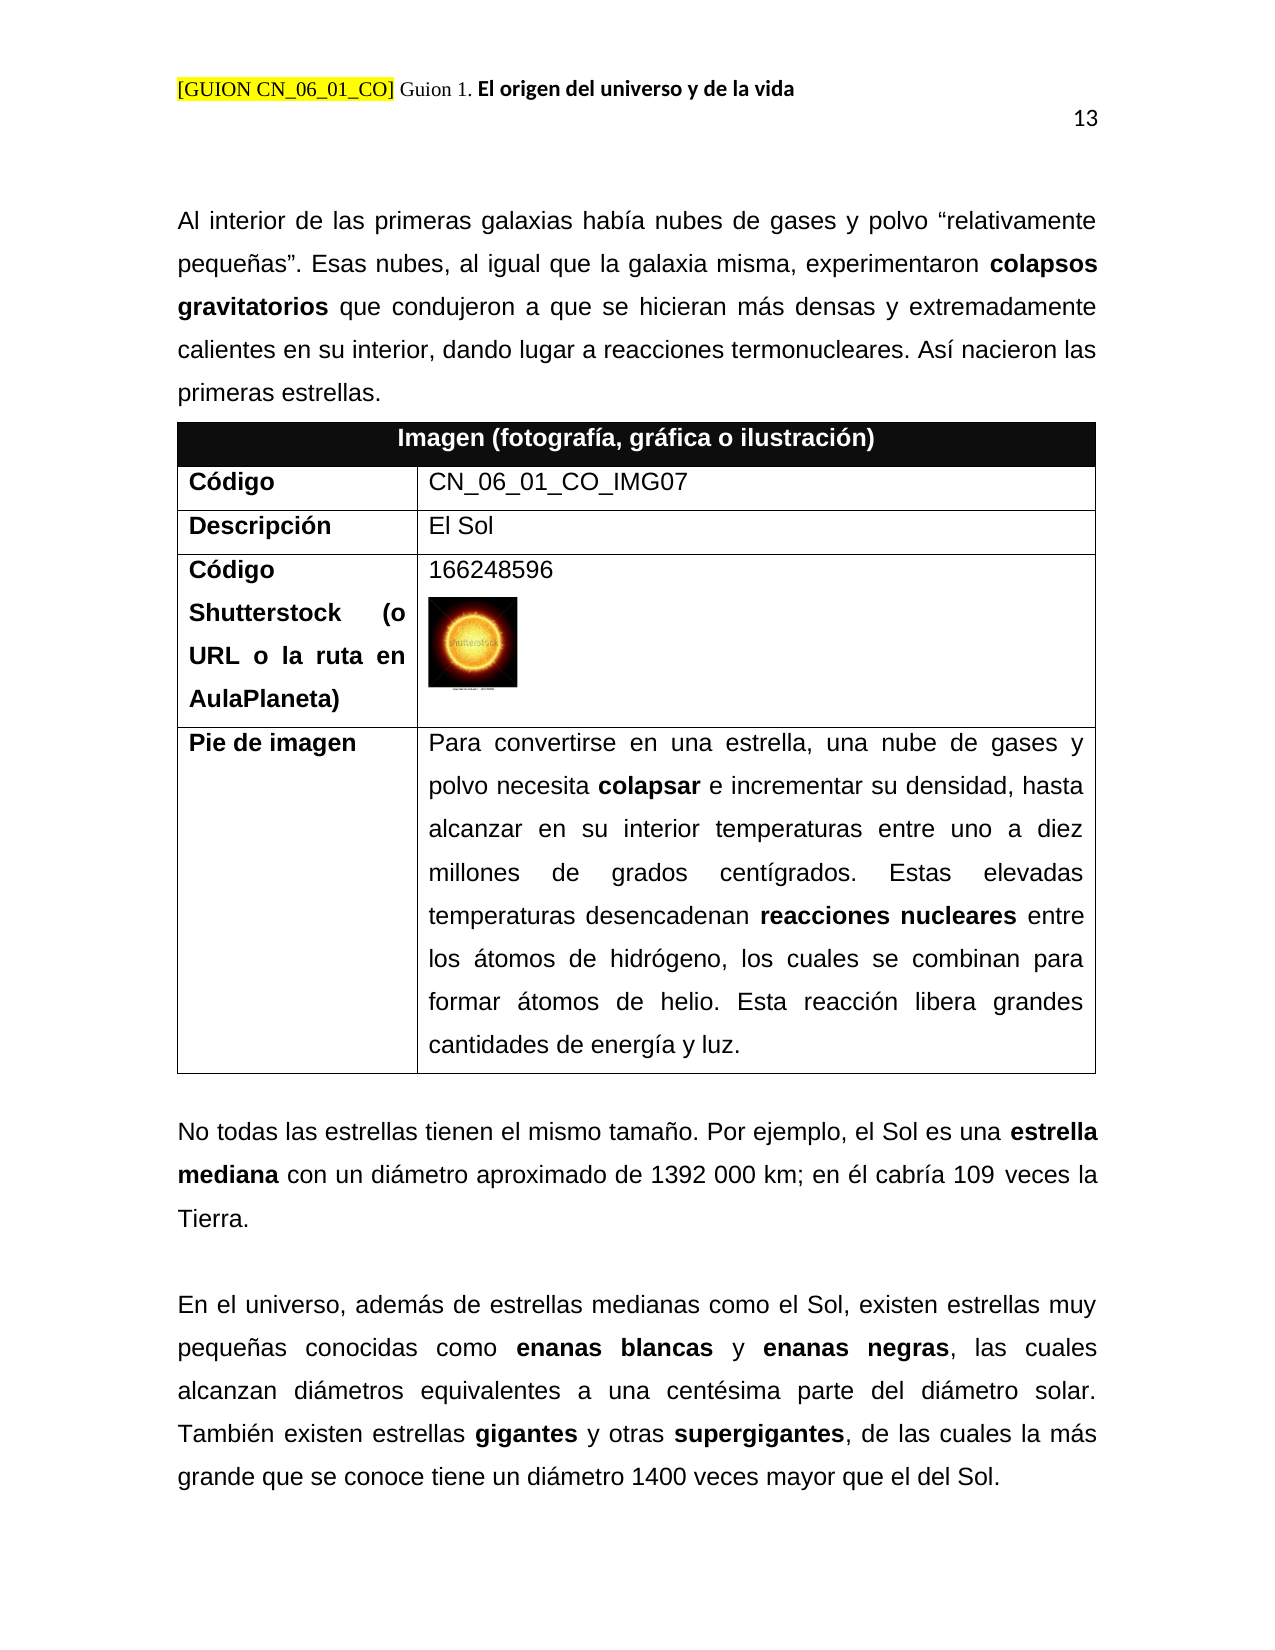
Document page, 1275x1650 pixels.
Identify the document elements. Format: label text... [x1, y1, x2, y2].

table_cell Código [178, 467, 417, 510]
text No todas las estrellas tienen el mismo tamaño. Por ejemplo, el Sol es una estrella mediana con un diámetro aproximado de 1392 000 km; en él cabría 109 veces la Tierra. [177, 1117, 1098, 1232]
table_cell Pie de imagen [178, 728, 417, 1073]
table_header Imagen (fotografía, gráfica o ilustración) [178, 423, 1095, 466]
text Al interior de las primeras galaxias había nubes de gases y polvo “relativamente pequeñas”. Esas nubes, al igual que la galaxia misma, experimentaron colapsos gravitatorios que condujeron a que se hicieran más densas y extremadamente calientes en su interior, dando lugar a reacciones termonucleares. Así nacieron las primeras estrellas. [177, 206, 1098, 407]
table_cell Código Shutterstock (o URL o la ruta en AulaPlaneta) [178, 555, 417, 727]
table_cell Descripción [178, 511, 417, 554]
table_cell CN_06_01_CO_IMG07 [418, 467, 1095, 510]
picture [428, 597, 518, 691]
text En el universo, además de estrellas medianas como el Sol, existen estrellas muy pequeñas conocidas como enanas blancas y enanas negras, las cuales alcanzan diámetros equivalentes a una centésima parte del diámetro solar. También existen estrellas gigantes y otras supergigantes, de las cuales la más grande que se conoce tiene un diámetro 1400 veces mayor que el del Sol. [177, 1290, 1098, 1491]
table_cell Para convertirse en una estrella, una nube de gases y polvo necesita colapsar e incrementar su densidad, hasta alcanzar en su interior temperaturas entre uno a diez millones de grados centígrados. Estas elevadas temperaturas desencadenan reacciones nucleares entre los átomos de hidrógeno, los cuales se combinan para formar átomos de helio. Esta reacción libera grandes cantidades de energía y luz. [418, 728, 1095, 1073]
table_cell 166248596 [418, 555, 1095, 727]
table_cell El Sol [418, 511, 1095, 554]
